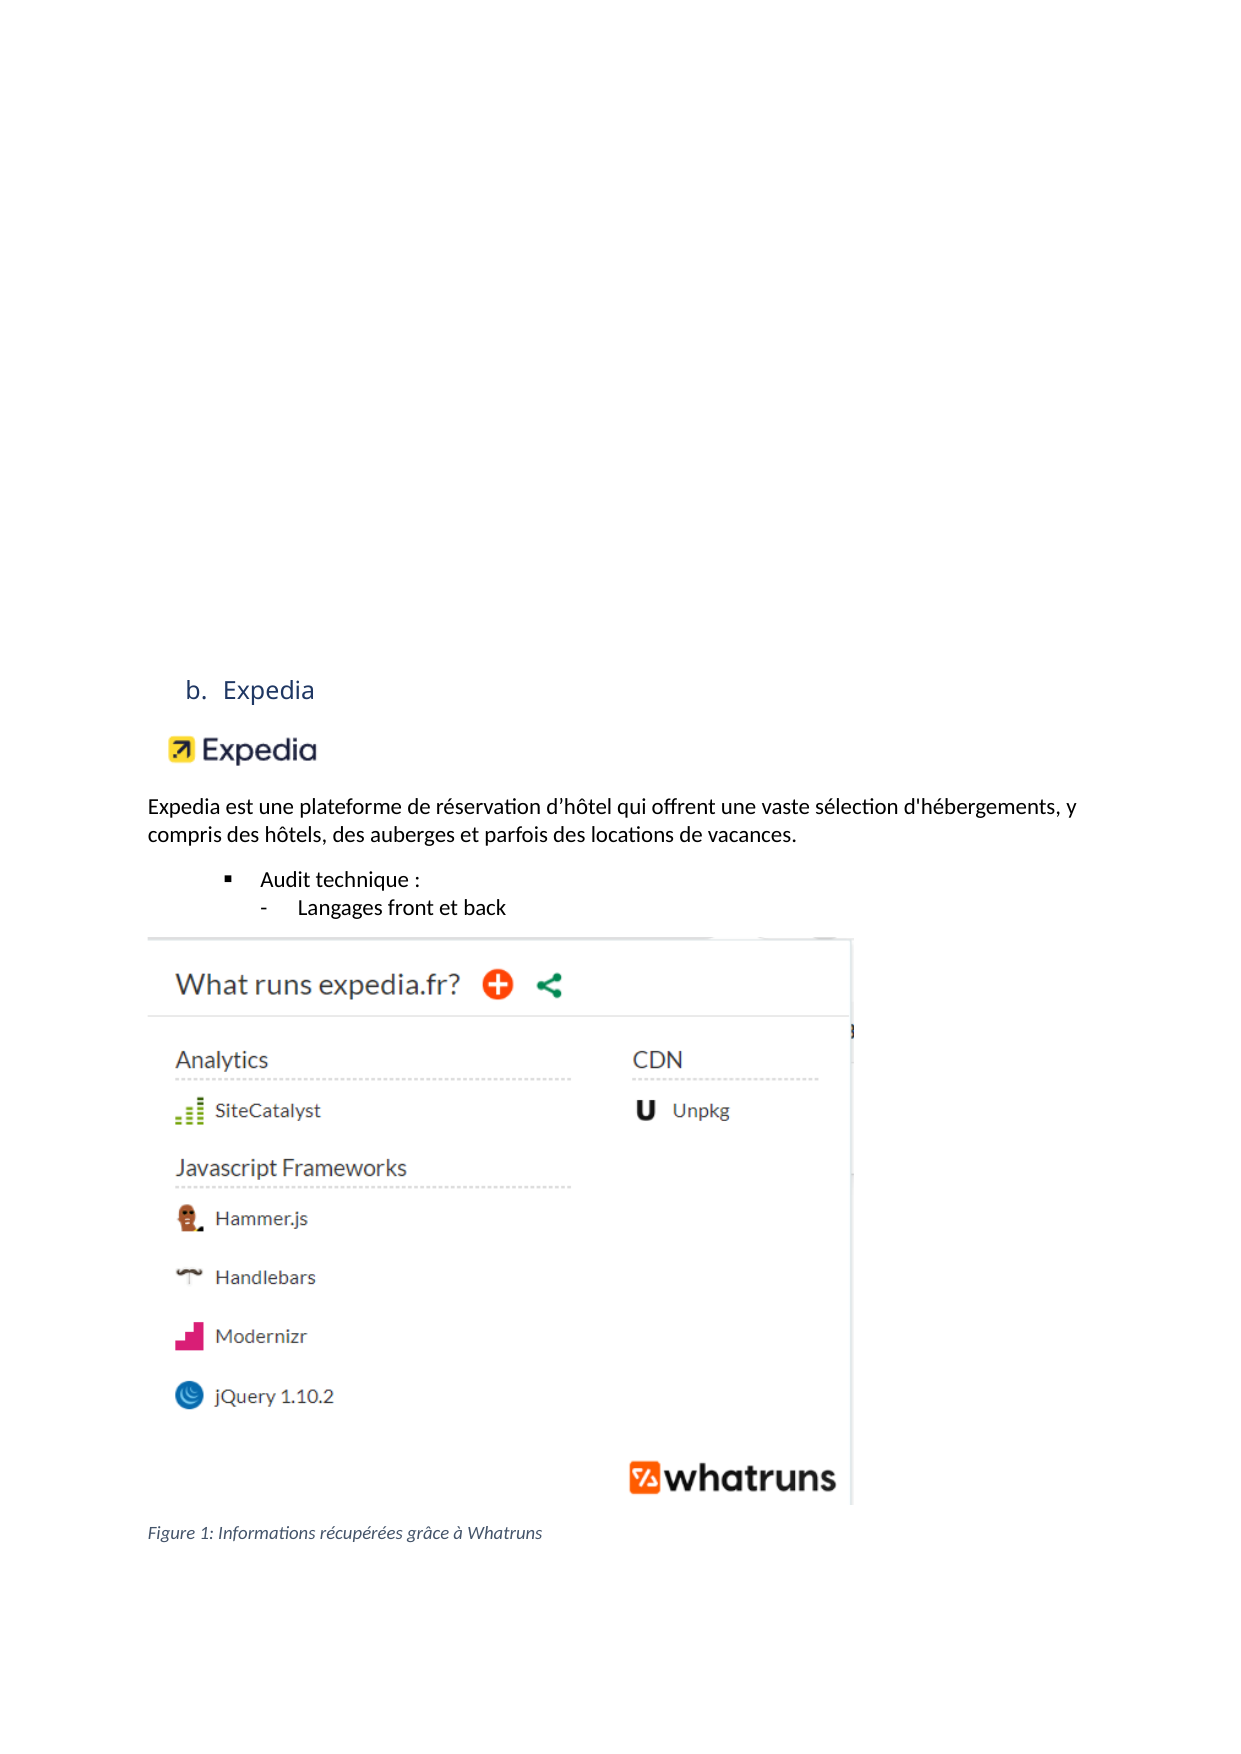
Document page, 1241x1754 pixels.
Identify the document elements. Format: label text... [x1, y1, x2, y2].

list Langages front et back [260, 893, 1093, 921]
list Audit technique : [223, 865, 1093, 893]
picture [147, 706, 325, 776]
text Expedia est une plateforme de réservation d’hôtel qui offrent une vaste sélection d'hébergements, y compris des hôtels, des auberges et parfois des locations de vacances. [148, 792, 1093, 848]
picture [147, 937, 854, 1505]
text Figure 1: Informations récupérées grâce à Whatruns [148, 1521, 1093, 1544]
subtitle Expedia [185, 673, 1093, 707]
